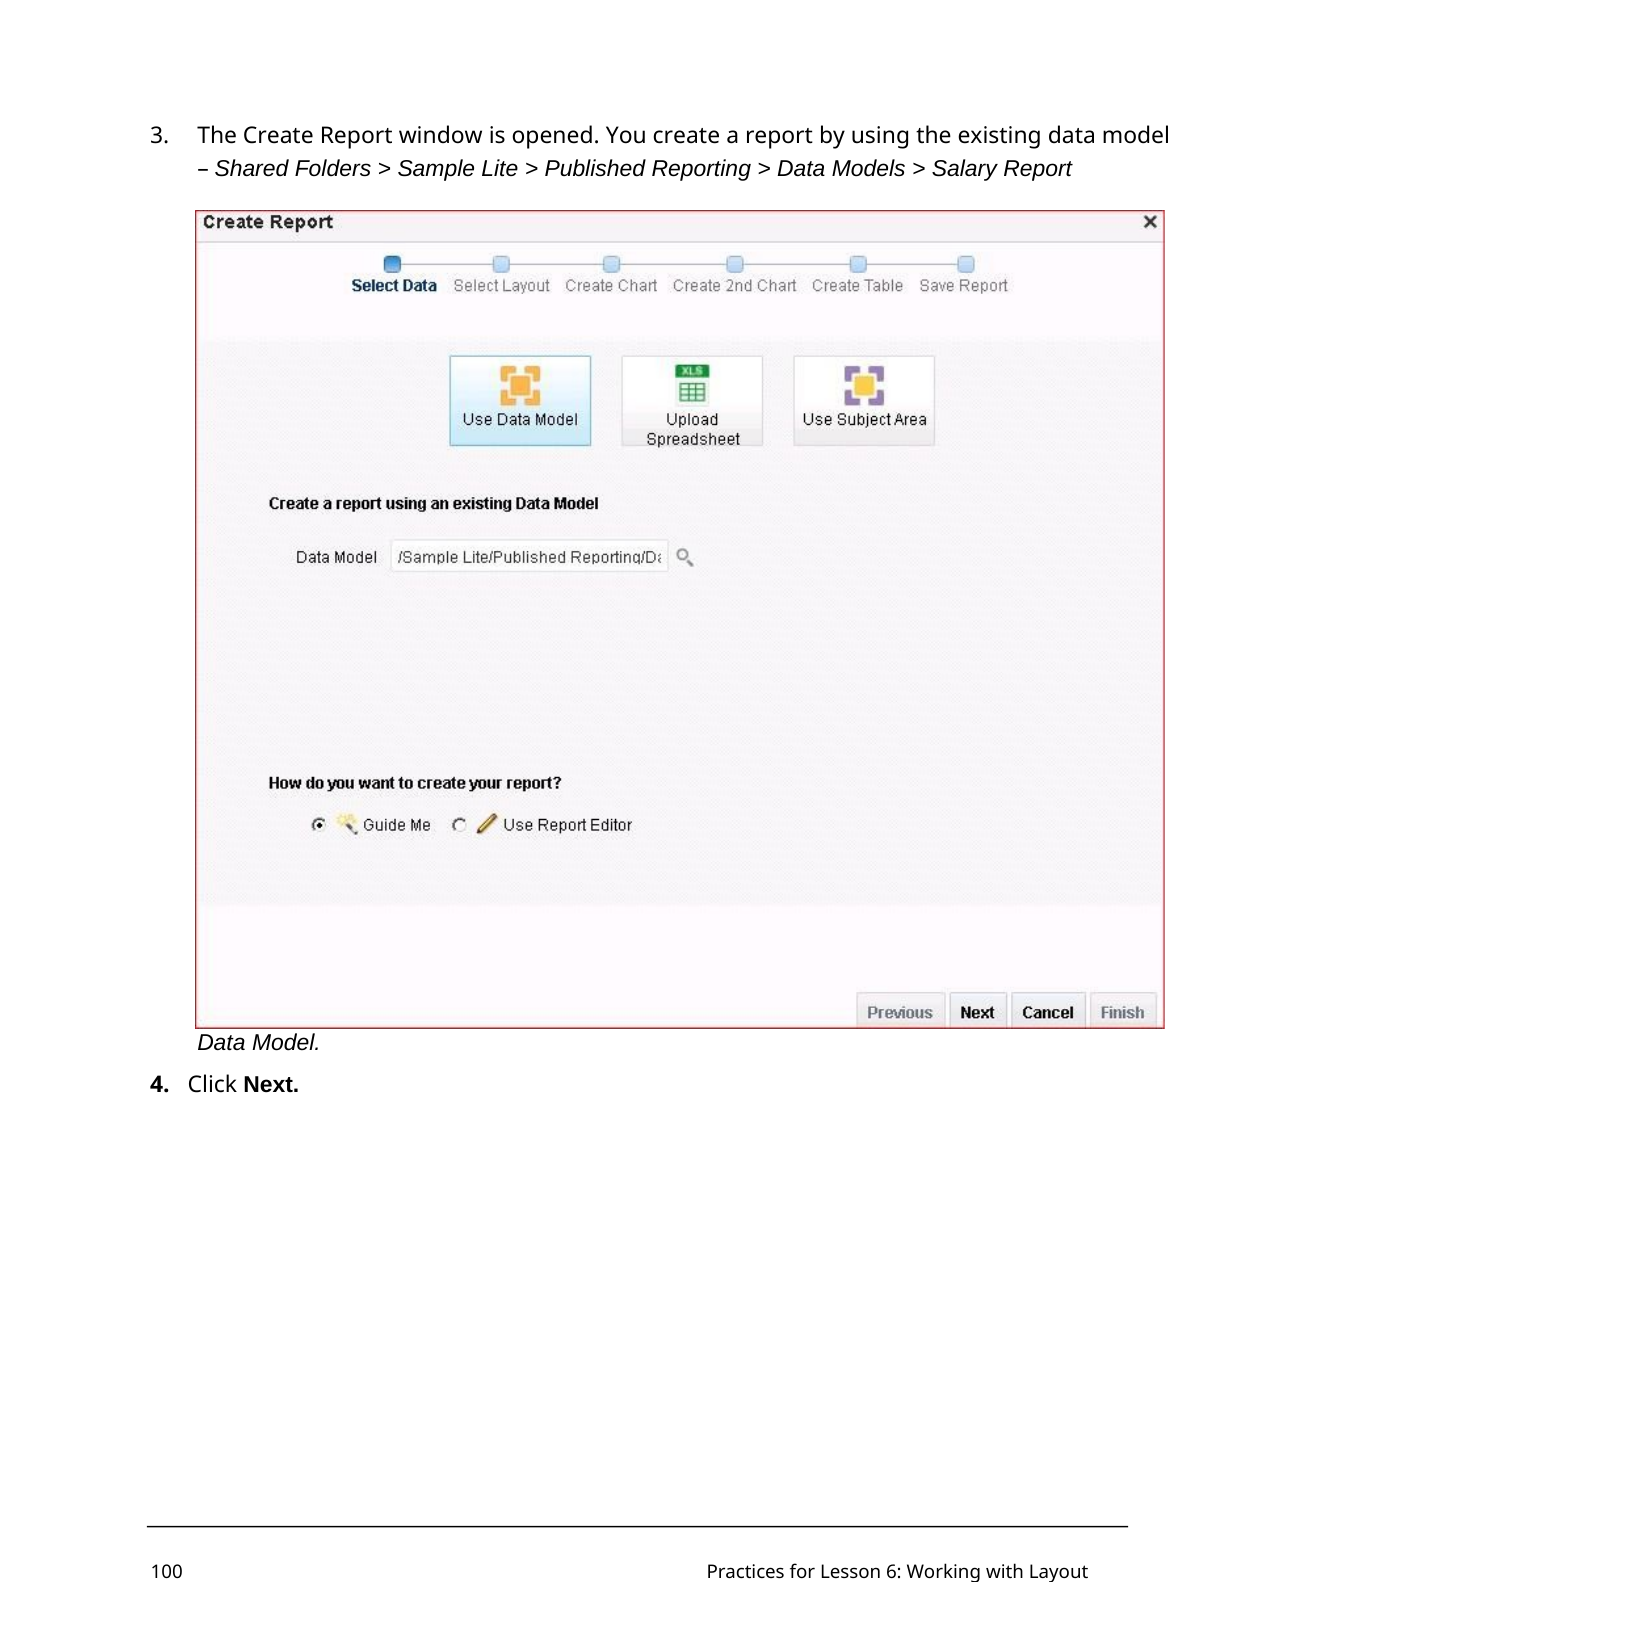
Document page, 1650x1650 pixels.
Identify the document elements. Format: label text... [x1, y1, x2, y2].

text – Shared Folders > Sample Lite > Published Reporting > Data Models > Salary Report Data Model. [197, 152, 1108, 210]
list Click Next. [150, 1068, 1414, 1099]
text – Shared Folders > Sample Lite > Published Reporting > Data Models > Salary Report Data Model. [197, 1029, 1108, 1055]
picture [195, 210, 1165, 1029]
list The Create Report window is opened. You create a report by using the existing data model [150, 119, 1414, 150]
